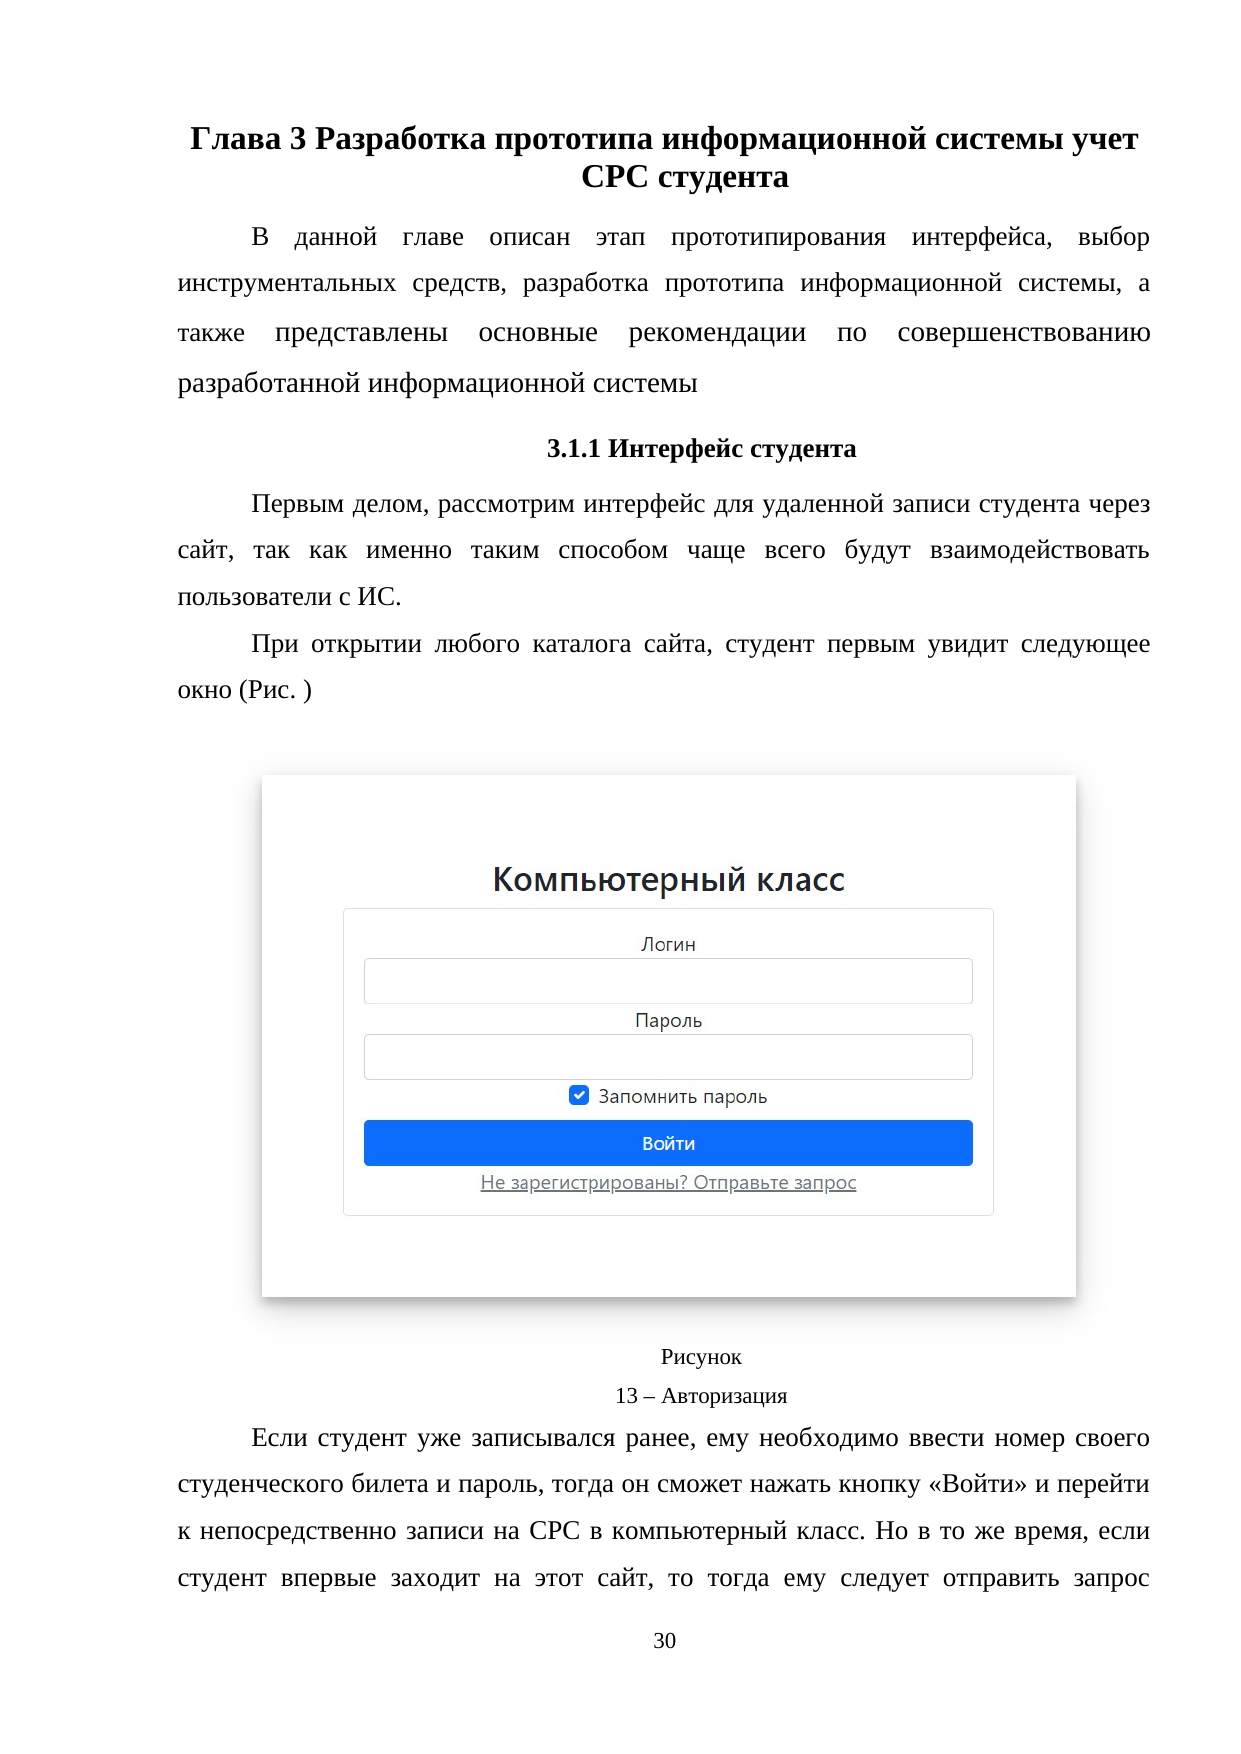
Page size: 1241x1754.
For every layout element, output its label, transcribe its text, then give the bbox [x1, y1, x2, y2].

text Первым делом, рассмотрим интерфейс для удаленной записи студента через сайт, так как именно таким способом чаще всего будут взаимодействовать пользователи с ИС. [177, 487, 1152, 611]
list Интерфейс студента [252, 432, 1152, 463]
text Рисунок [177, 1344, 1152, 1369]
text При открытии любого каталога сайта, студент первым увидит следующее окно (Рис. 14) [177, 627, 1152, 704]
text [177, 1421, 1152, 1592]
text В данной главе описан этап прототипирования интерфейса, выбор инструментальных средств, разработка прототипа информационной системы, а также представлены основные рекомендации по совершенствованию разработанной информационной системы [177, 220, 1152, 398]
picture [177, 732, 1152, 1344]
list Разработка прототипа информационной системы учет СРС студента [177, 118, 1152, 195]
